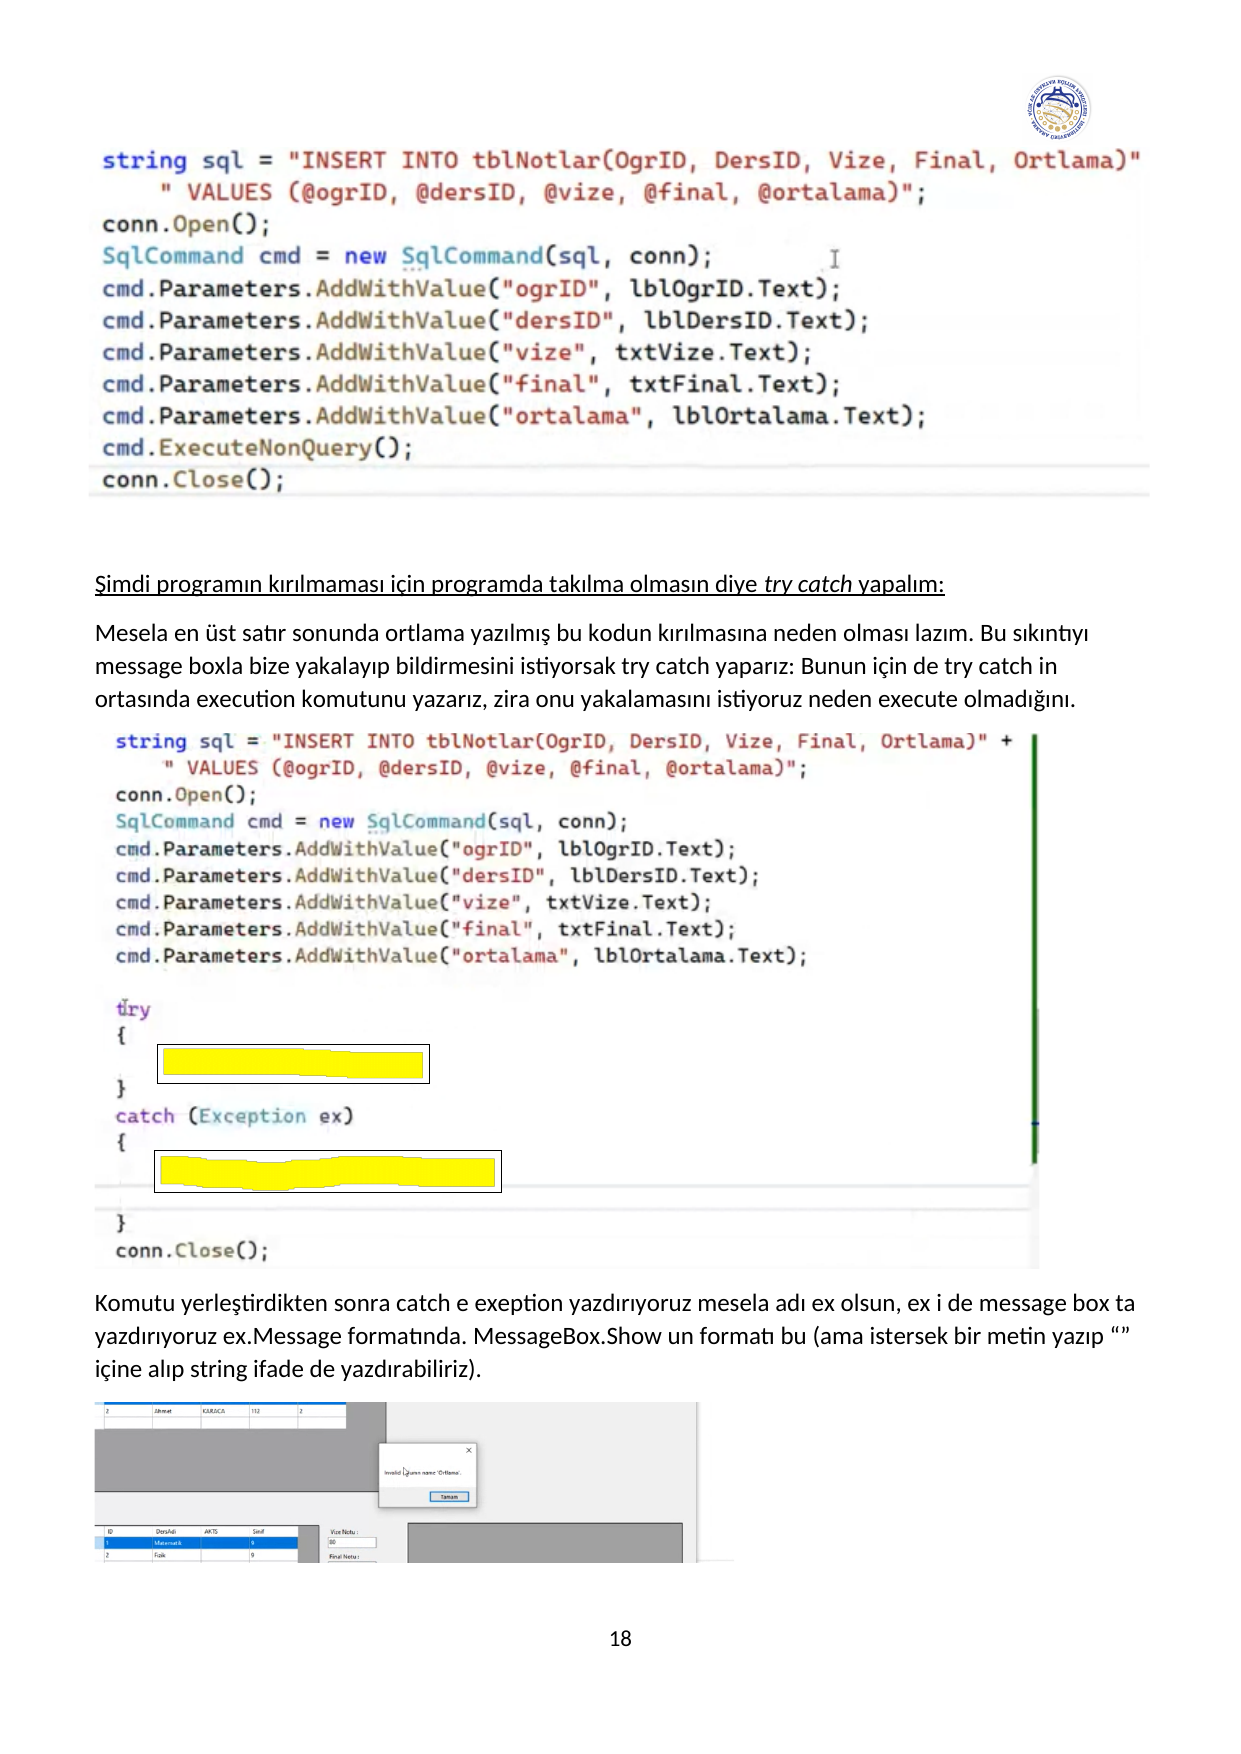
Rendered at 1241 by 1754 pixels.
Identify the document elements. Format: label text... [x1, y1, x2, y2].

text Şimdi programın kırılmaması için programda takılma olmasın diye try catch yapalım: [94, 568, 1152, 598]
text Komutu yerleştirdikten sonra catch e exeption yazdırıyoruz mesela adı ex olsun, ex i de message box ta yazdırıyoruz ex.Message formatında. MessageBox.Show un formatı bu (ama istersek bir metin yazıp “” içine alıp string ifade de yazdırabiliriz). [94, 1287, 1152, 1383]
picture [88, 147, 1150, 500]
picture [94, 1402, 735, 1563]
picture [94, 733, 1040, 1269]
text Mesela en üst satır sonunda ortlama yazılmış bu kodun kırılmasına neden olması lazım. Bu sıkıntıyı message boxla bize yakalayıp bildirmesini istiyorsak try catch yaparız: Bunun için de try catch in ortasında execution komutunu yazarız, zira onu yakalamasını istiyoruz neden execute olmadığını. [94, 618, 1152, 714]
picture [1022, 73, 1093, 145]
